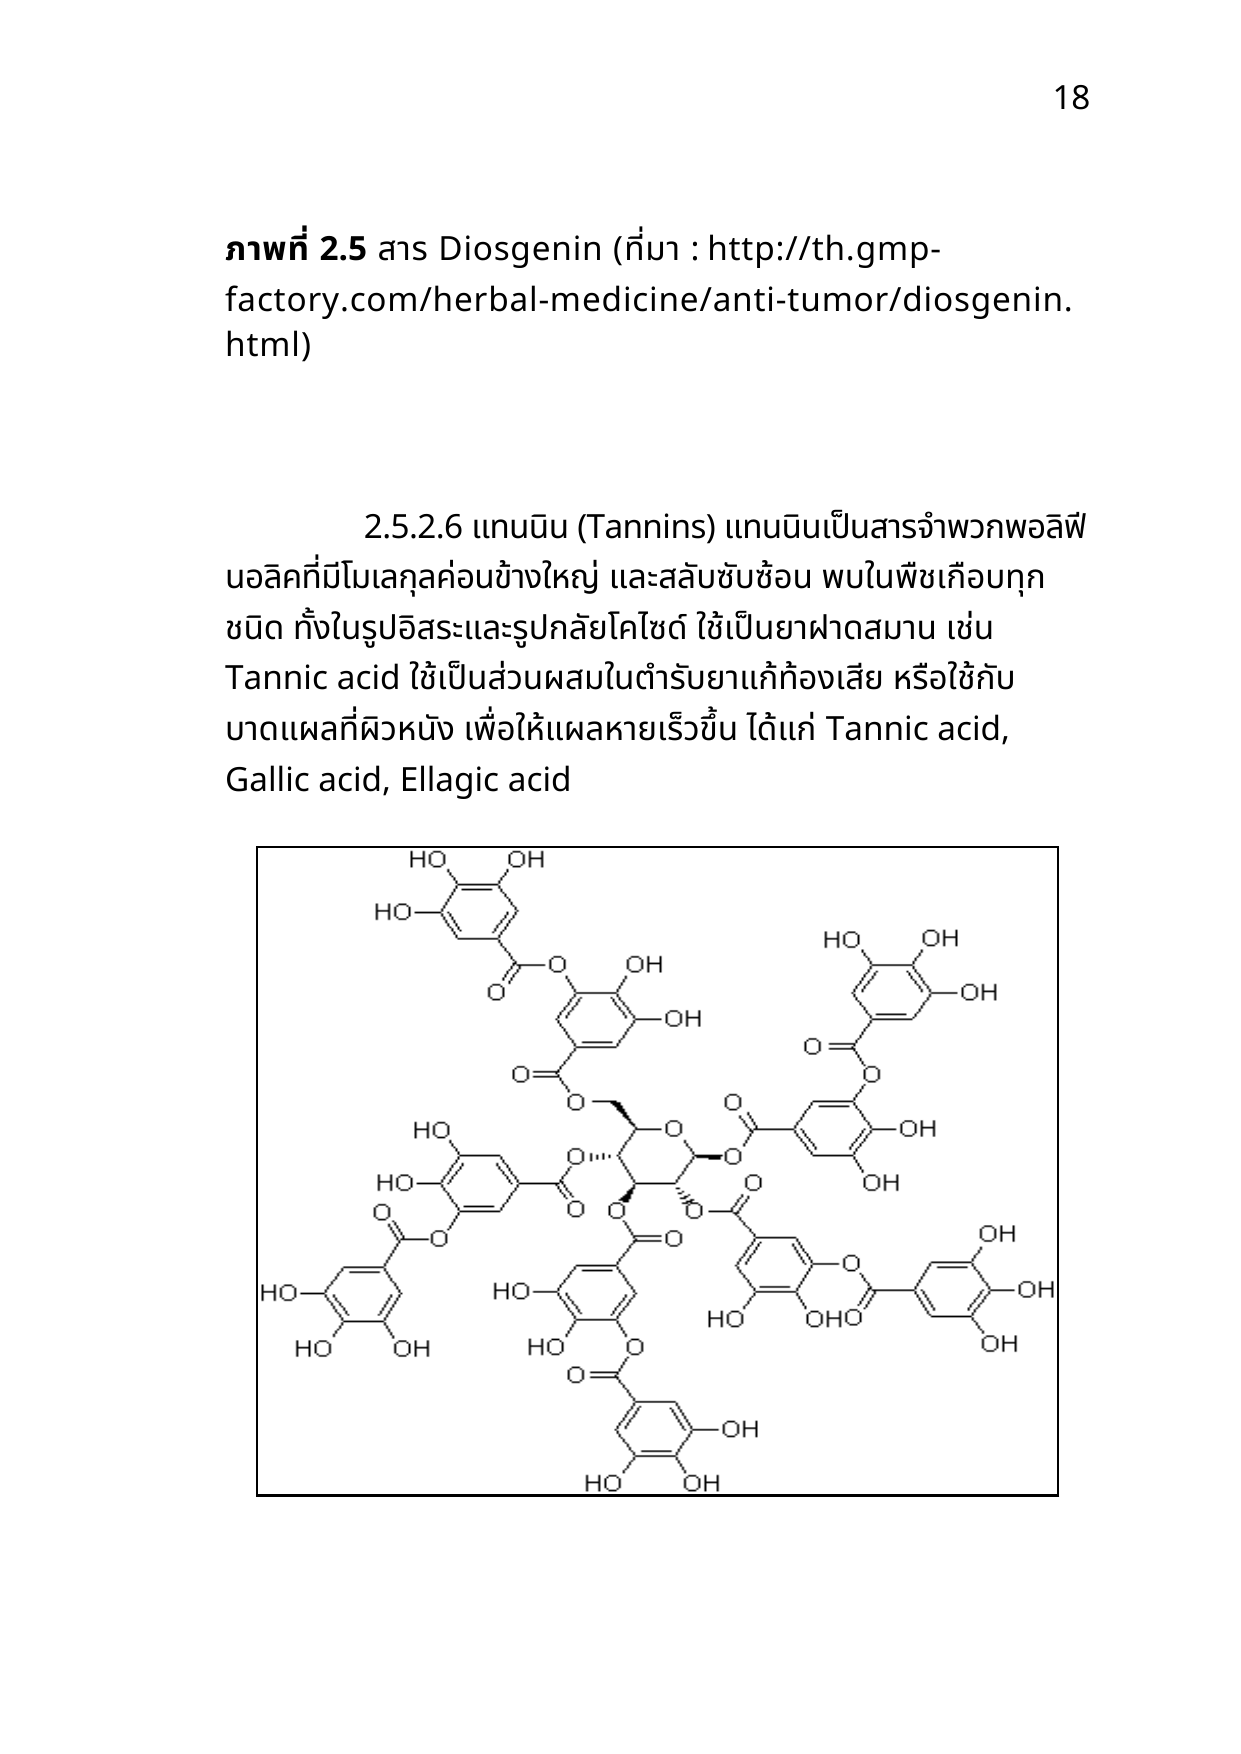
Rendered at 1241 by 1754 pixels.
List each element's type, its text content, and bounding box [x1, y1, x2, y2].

picture [258, 848, 1057, 1494]
text 2.5.2.6 แทนนิน (Tannins) แทนนินเป็นสารจำพวกพอลิฟีนอลิคที่มีโมเลกุลค่อนข้างใหญ่ และสลับซับซ้อน พบในพืชเกือบทุกชนิด ทั้งในรูปอิสระและรูปกลัยโคไซด์ ใช้เป็นยาฝาดสมาน เช่น Tannic acid ใช้เป็นส่วนผสมในตำรับยาแก้ท้องเสีย หรือใช้กับบาดแผลที่ผิวหนัง เพื่อให้แผลหายเร็วขึ้น ได้แก่ Tannic acid, Gallic acid, Ellagic acid [225, 503, 1090, 801]
text ภาพที่ 2.5 สาร Diosgenin (ที่มา : http://th.gmp-factory.com/herbal-medicine/anti-tumor/diosgenin.html) [225, 225, 1090, 366]
